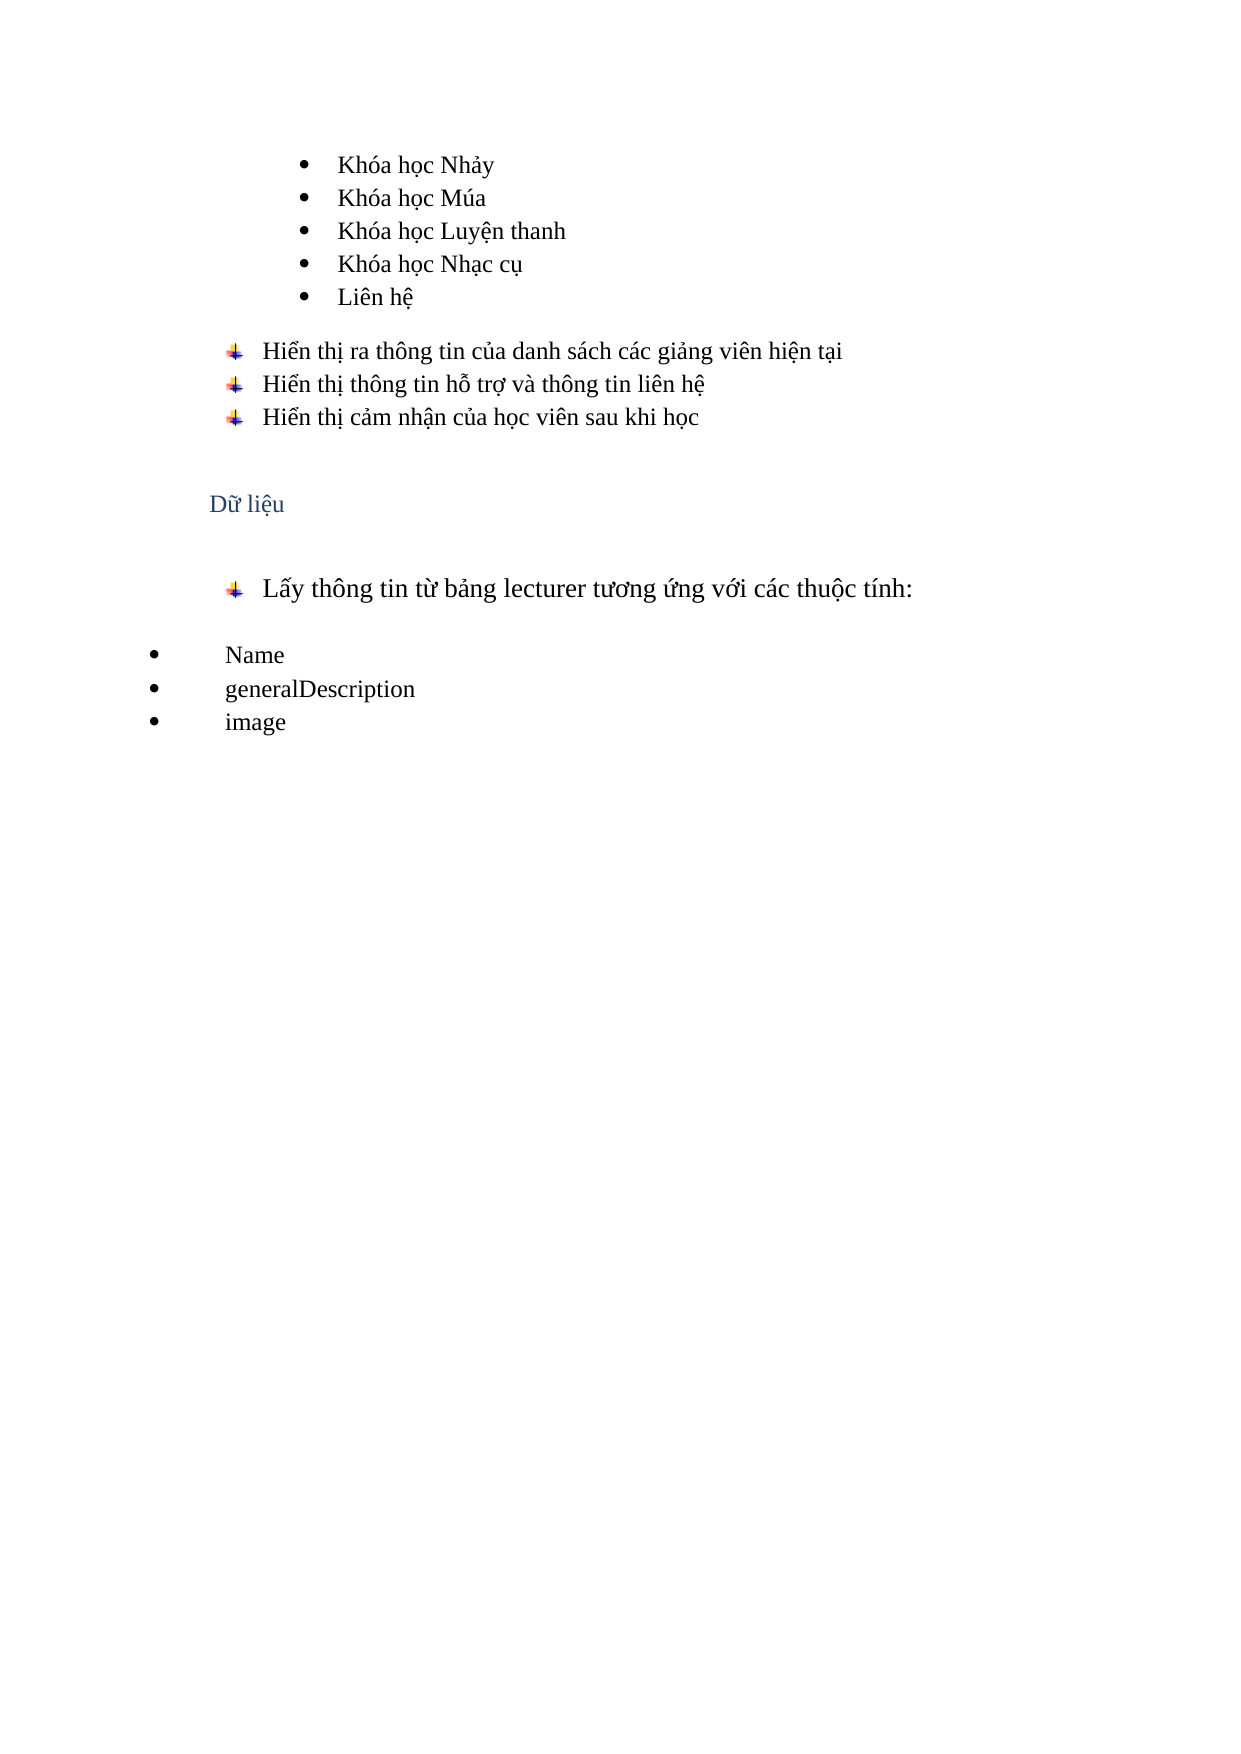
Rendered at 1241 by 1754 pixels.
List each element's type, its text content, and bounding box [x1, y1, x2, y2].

list Liên hệ [300, 282, 1090, 311]
list Hiển thị ra thông tin của danh sách các giảng viên hiện tại [225, 336, 1090, 365]
list Hiển thị thông tin hỗ trợ và thông tin liên hệ [225, 369, 1090, 398]
picture [226, 408, 243, 426]
picture [226, 342, 243, 360]
list Khóa học Nhạc cụ [300, 249, 1090, 278]
list generalDescription [150, 674, 1090, 702]
list Khóa học Nhảy [300, 150, 1090, 179]
picture [226, 375, 243, 393]
list Name [150, 641, 1090, 669]
list Khóa học Luyện thanh [300, 216, 1090, 245]
picture [226, 580, 243, 598]
list Lấy thông tin từ bảng lecturer tương ứng với các thuộc tính: [225, 572, 1090, 603]
list image [150, 707, 1090, 735]
list Hiển thị cảm nhận của học viên sau khi học [225, 402, 1090, 431]
list Khóa học Múa [300, 183, 1090, 212]
text Dữ liệu [209, 489, 1090, 518]
